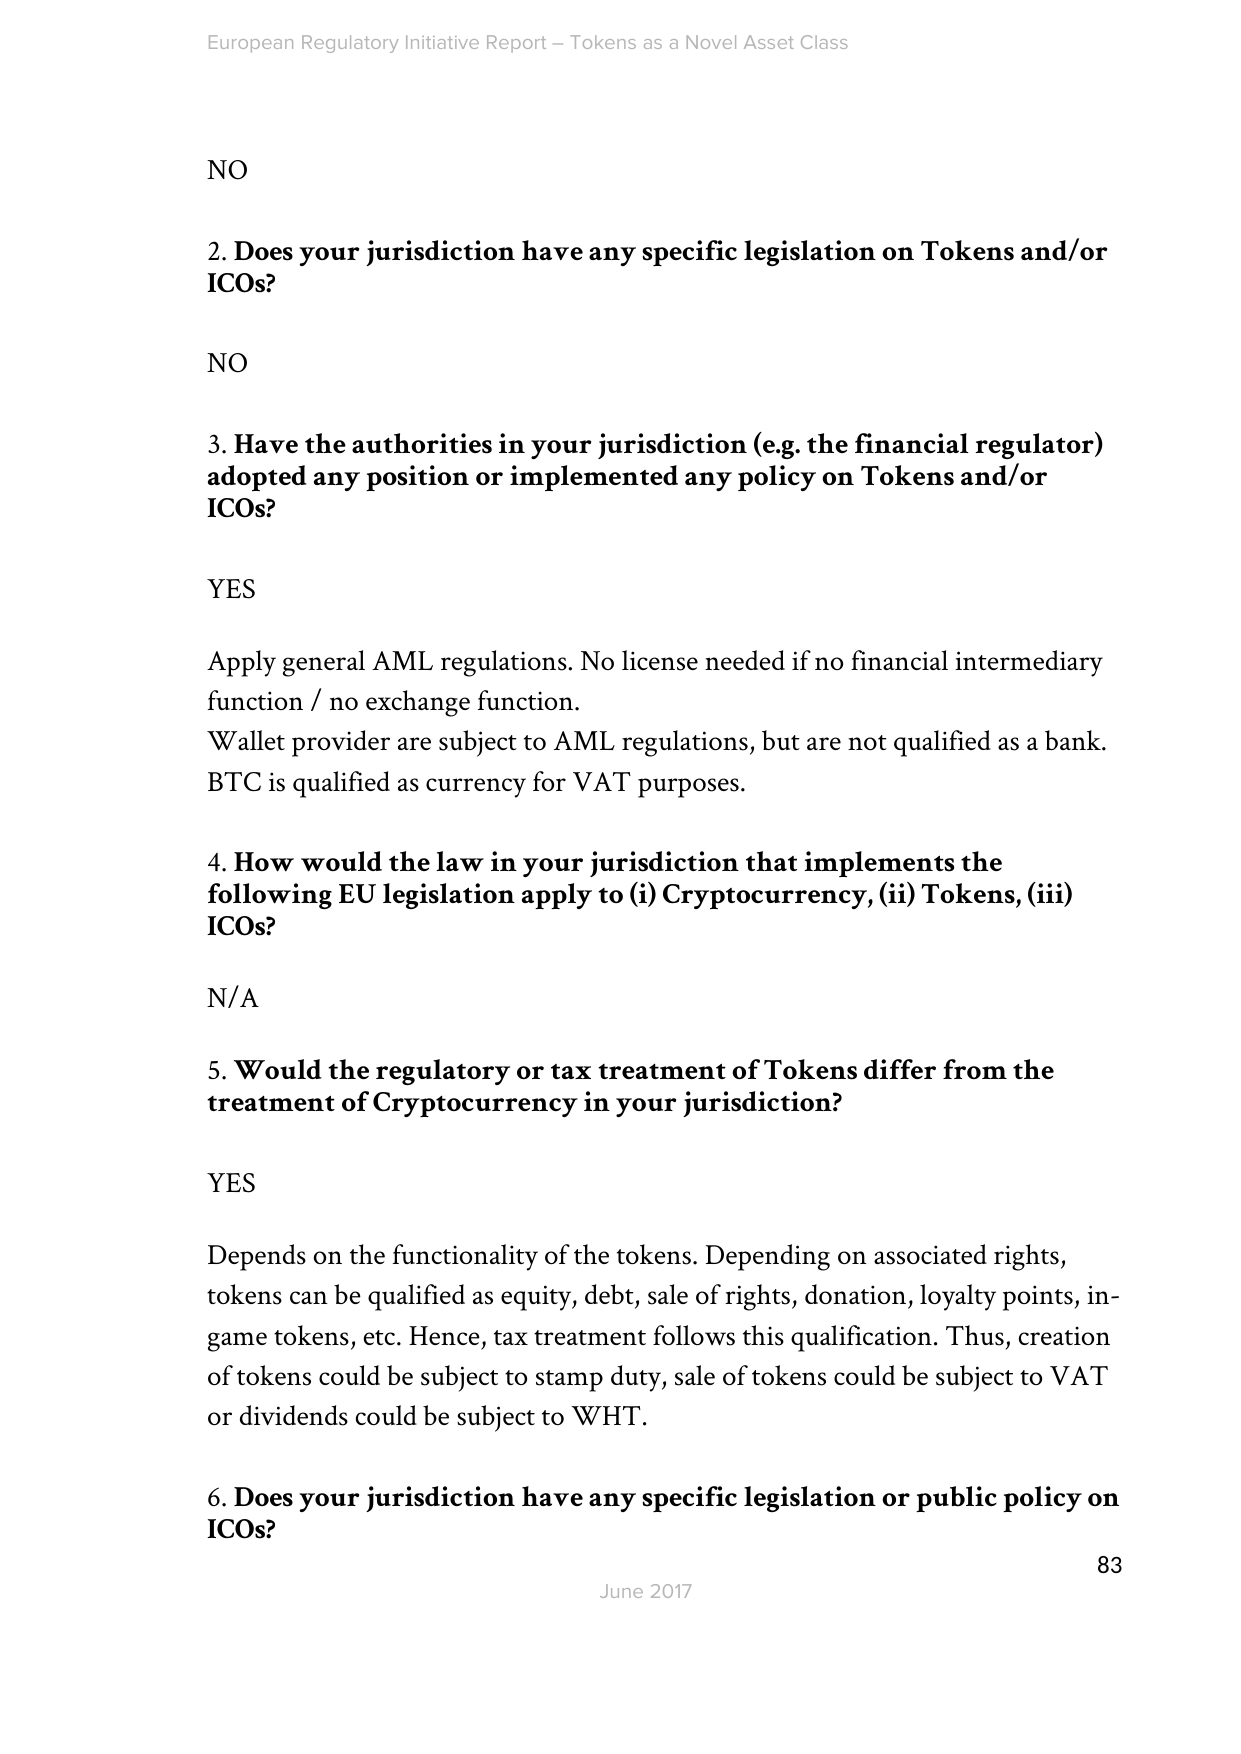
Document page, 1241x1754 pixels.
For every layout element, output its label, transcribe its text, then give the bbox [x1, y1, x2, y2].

text NO [207, 148, 1122, 188]
text 3. Have the authorities in your jurisdiction (e.g. the financial regulator) adopted any position or implemented any policy on Tokens and/or ICOs? [207, 422, 1122, 526]
text N/A [207, 976, 1122, 1016]
text NO [207, 341, 1122, 381]
text Depends on the functionality of the tokens. Depending on associated rights, tokens can be qualified as equity, debt, sale of rights, donation, loyalty points, in-game tokens, etc. Hence, tax treatment follows this qualification. Thus, creation of tokens could be subject to stamp duty, sale of tokens could be subject to VAT or dividends could be subject to WHT. [207, 1233, 1122, 1434]
text Apply general AML regulations. No license needed if no financial intermediary function / no exchange function. [207, 638, 1122, 719]
text Wallet provider are subject to AML regulations, but are not qualified as a bank. [207, 719, 1122, 759]
text 4. How would the law in your jurisdiction that implements the following EU legislation apply to (i) Cryptocurrency, (ii) Tokens, (iii) ICOs? [207, 840, 1122, 944]
text YES [207, 566, 1122, 606]
text 5. Would the regulatory or tax treatment of Tokens differ from the treatment of Cryptocurrency in your jurisdiction? [207, 1048, 1122, 1120]
text 2. Does your jurisdiction have any specific legislation on Tokens and/or ICOs? [207, 228, 1122, 301]
text BTC is qualified as currency for VAT purposes. [207, 759, 1122, 799]
text YES [207, 1161, 1122, 1201]
text 6. Does your jurisdiction have any specific legislation or public policy on ICOs? [207, 1474, 1122, 1547]
